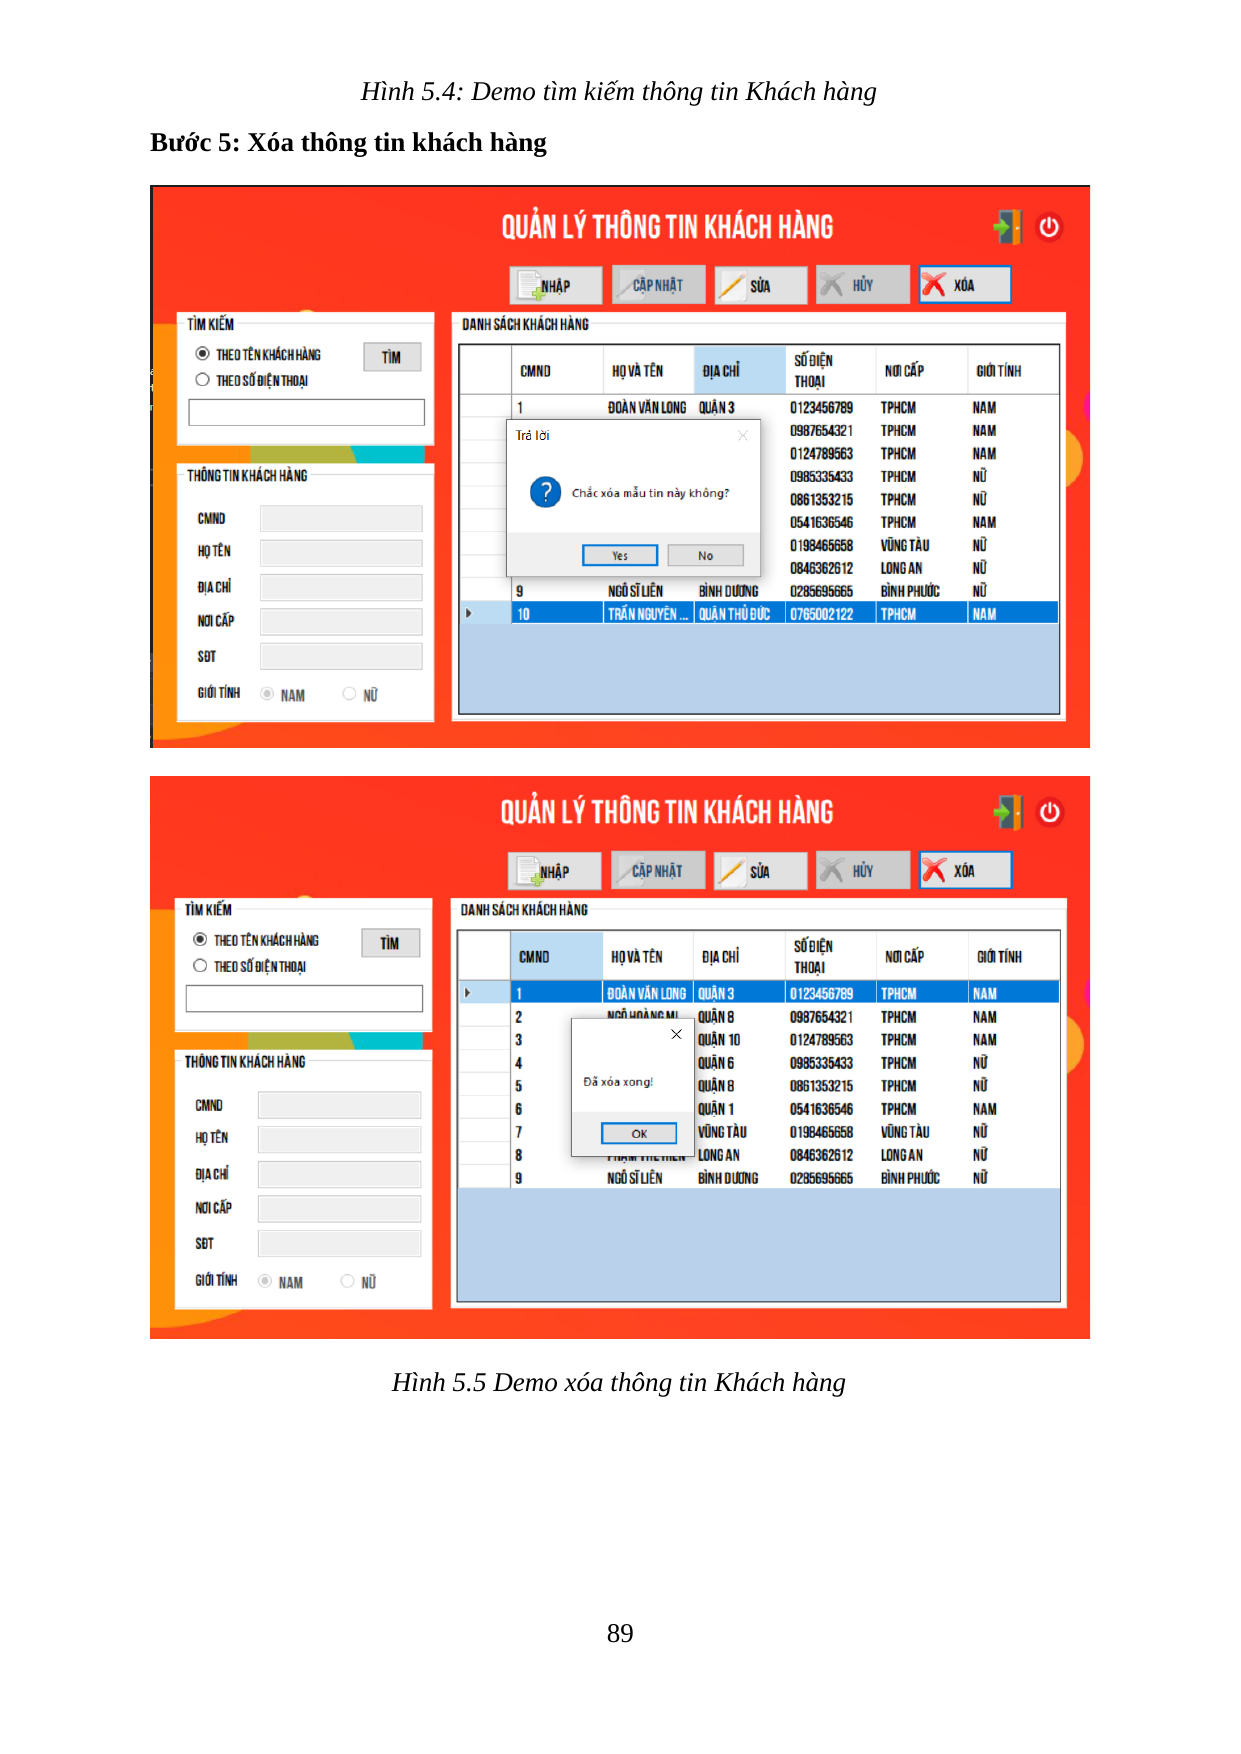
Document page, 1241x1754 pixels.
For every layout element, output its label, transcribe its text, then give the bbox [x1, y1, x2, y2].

subtitle Bước 5: Xóa thông tin khách hàng [150, 126, 1090, 157]
subtitle Hình 5.4: Demo tìm kiếm thông tin Khách hàng [150, 75, 1090, 106]
subtitle Hình 5.5 Demo xóa thông tin Khách hàng [150, 1366, 1090, 1398]
picture [150, 776, 1091, 1339]
picture [150, 185, 1091, 748]
